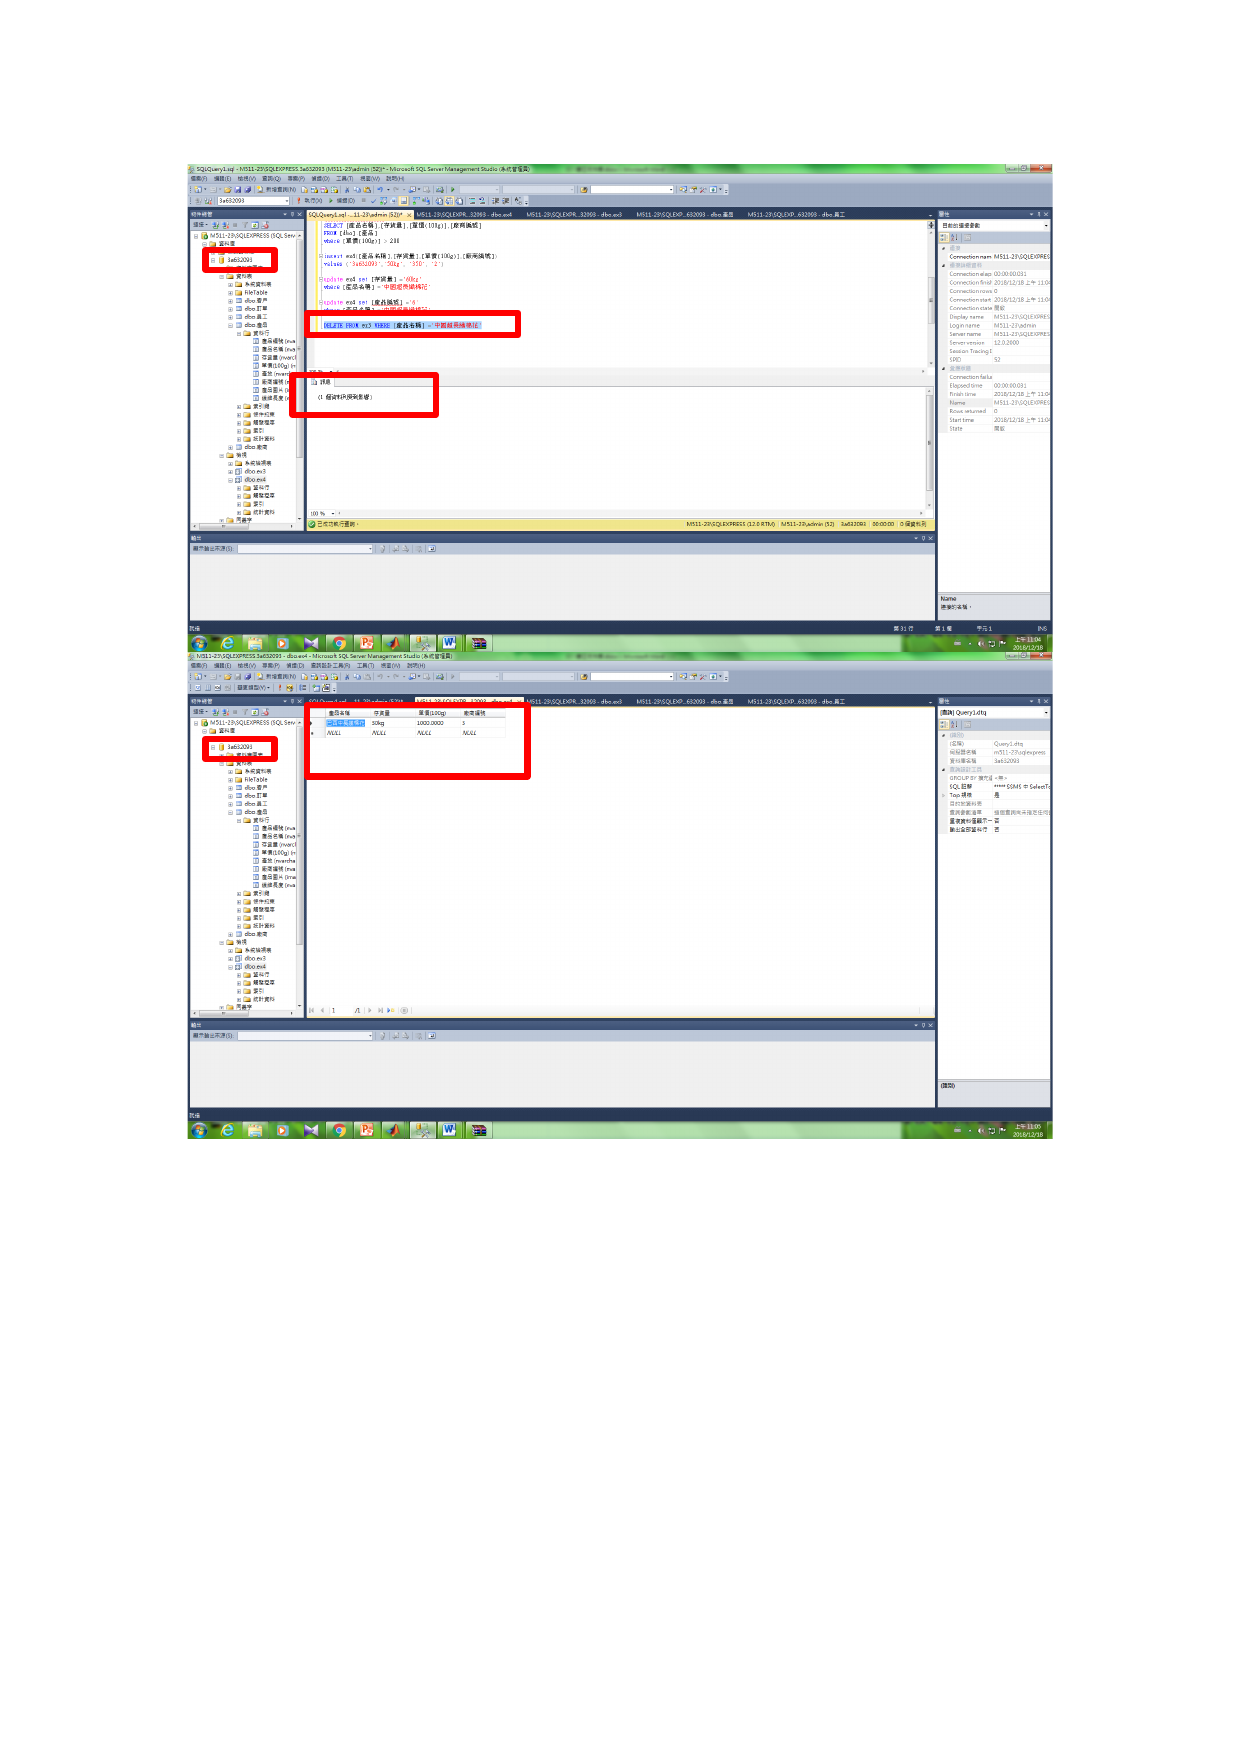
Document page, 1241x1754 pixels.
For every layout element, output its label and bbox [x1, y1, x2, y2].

picture [187, 164, 1053, 1139]
